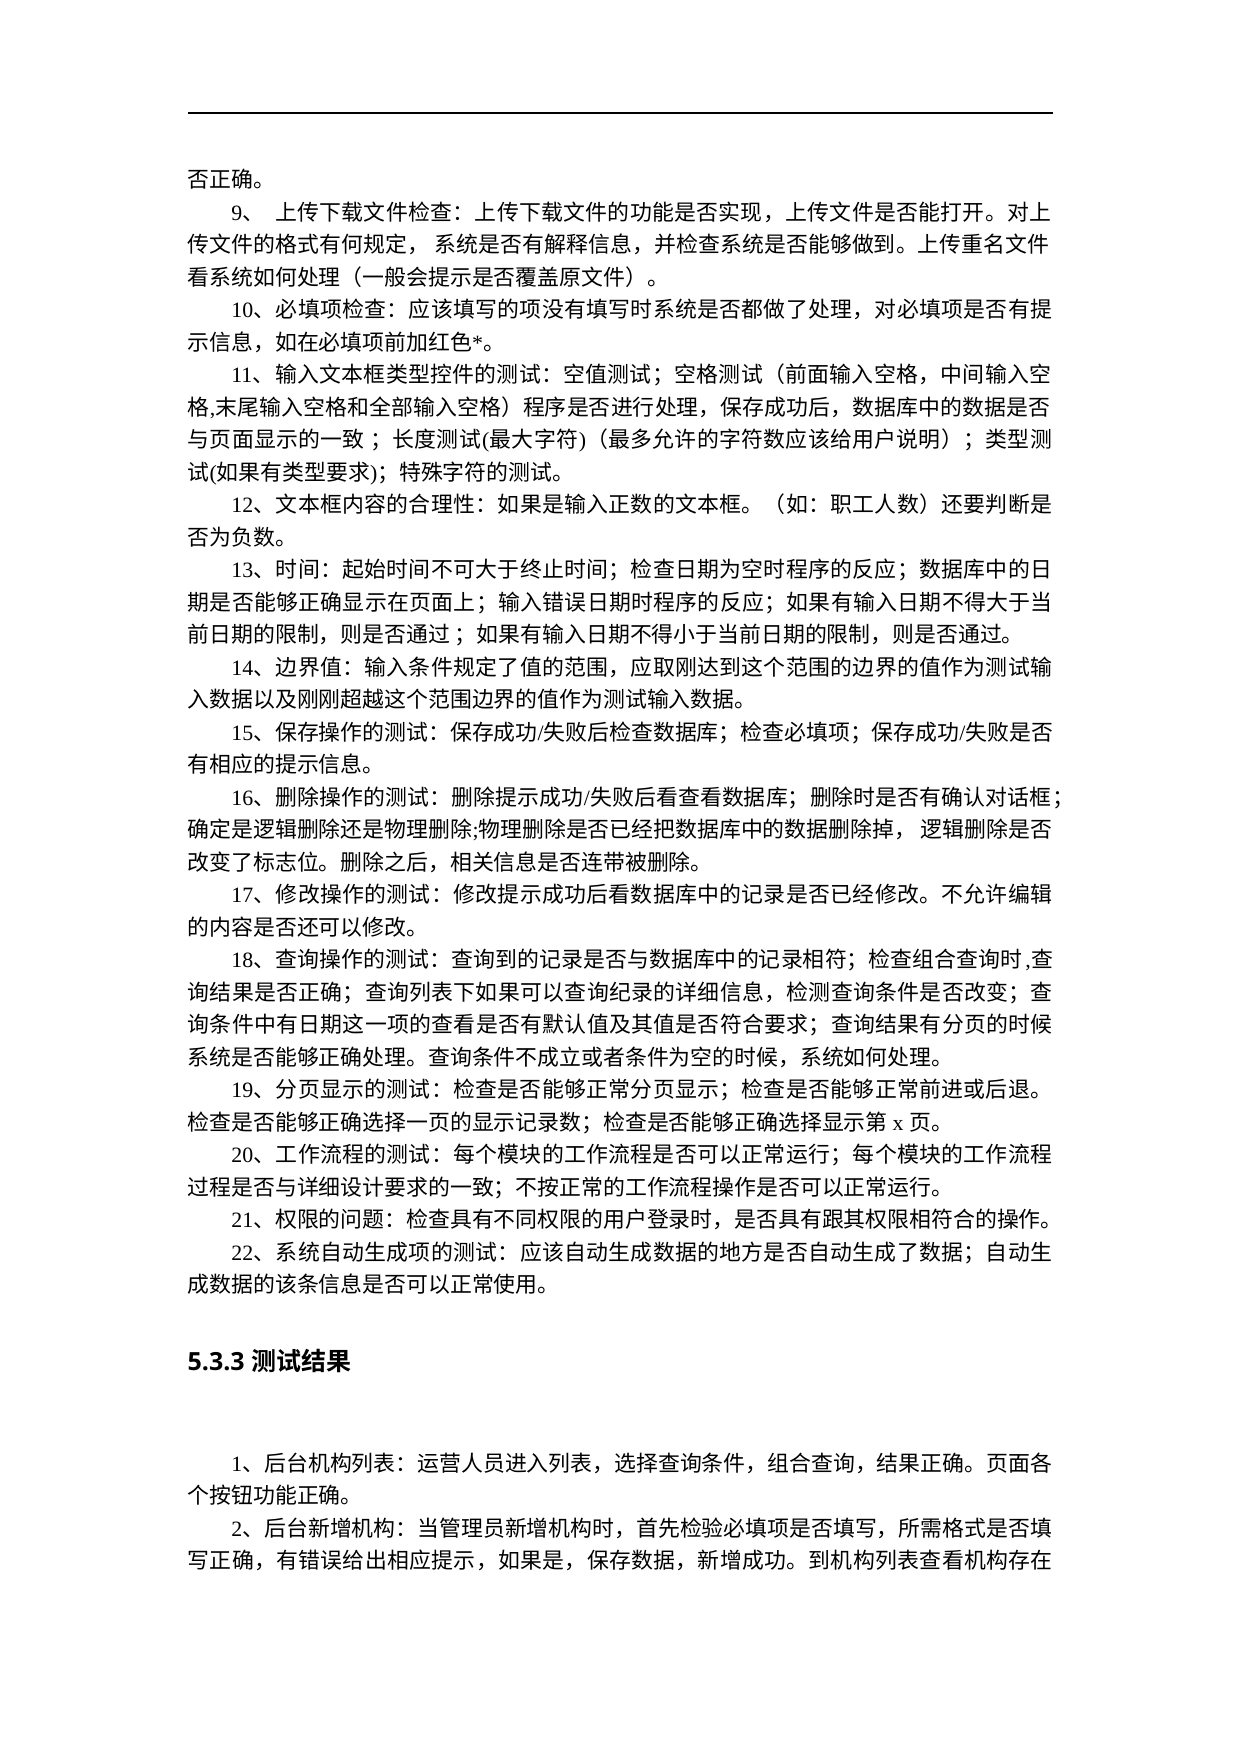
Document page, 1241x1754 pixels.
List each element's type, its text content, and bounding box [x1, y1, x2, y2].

text 10、必填项检查：应该填写的项没有填写时系统是否都做了处理，对必填项是否有提示信息，如在必填项前加红色*。 [187, 292, 1053, 357]
text 16、删除操作的测试：删除提示成功/失败后看查看数据库；删除时是否有确认对话框；确定是逻辑删除还是物理删除;物理删除是否已经把数据库中的数据删除掉， 逻辑删除是否改变了标志位。删除之后，相关信息是否连带被删除。 [187, 779, 1053, 877]
text 17、修改操作的测试：修改提示成功后看数据库中的记录是否已经修改。不允许编辑的内容是否还可以修改。 [187, 877, 1053, 942]
text 18、查询操作的测试：查询到的记录是否与数据库中的记录相符；检查组合查询时,查询结果是否正确；查询列表下如果可以查询纪录的详细信息，检测查询条件是否改变；查询条件中有日期这一项的查看是否有默认值及其值是否符合要求；查询结果有分页的时候系统是否能够正确处理。查询条件不成立或者条件为空的时候，系统如何处理。 [187, 942, 1053, 1072]
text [187, 162, 1053, 194]
text 1、后台机构列表：运营人员进入列表，选择查询条件，组合查询，结果正确。页面各个按钮功能正确。 [187, 1445, 1053, 1510]
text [187, 1510, 1053, 1575]
text 11、输入文本框类型控件的测试：空值测试；空格测试（前面输入空格，中间输入空格,末尾输入空格和全部输入空格）程序是否进行处理，保存成功后，数据库中的数据是否与页面显示的一致 ；长度测试(最大字符)（最多允许的字符数应该给用户说明）；类型测试(如果有类型要求)；特殊字符的测试。 [187, 357, 1053, 487]
text 19、分页显示的测试：检查是否能够正常分页显示；检查是否能够正常前进或后退。检查是否能够正确选择一页的显示记录数；检查是否能够正确选择显示第 x 页。 [187, 1072, 1053, 1137]
text 13、时间：起始时间不可大于终止时间；检查日期为空时程序的反应；数据库中的日期是否能够正确显示在页面上；输入错误日期时程序的反应；如果有输入日期不得大于当前日期的限制，则是否通过 ；如果有输入日期不得小于当前日期的限制，则是否通过。 [187, 552, 1053, 649]
text 12、文本框内容的合理性：如果是输入正数的文本框。（如：职工人数）还要判断是否为负数。 [187, 487, 1053, 552]
text 15、保存操作的测试：保存成功/失败后检查数据库；检查必填项；保存成功/失败是否有相应的提示信息。 [187, 714, 1053, 779]
text 21、权限的问题：检查具有不同权限的用户登录时，是否具有跟其权限相符合的操作。 [187, 1202, 1053, 1234]
text 9、 上传下载文件检查：上传下载文件的功能是否实现，上传文件是否能打开。对上传文件的格式有何规定， 系统是否有解释信息，并检查系统是否能够做到。上传重名文件，看系统如何处理（一般会提示是否覆盖原文件）。 [187, 194, 1053, 292]
text 14、边界值：输入条件规定了值的范围，应取刚达到这个范围的边界的值作为测试输入数据以及刚刚超越这个范围边界的值作为测试输入数据。 [187, 649, 1053, 714]
text 22、系统自动生成项的测试：应该自动生成数据的地方是否自动生成了数据；自动生成数据的该条信息是否可以正常使用。 [187, 1234, 1053, 1299]
text 20、工作流程的测试：每个模块的工作流程是否可以正常运行；每个模块的工作流程过程是否与详细设计要求的一致；不按正常的工作流程操作是否可以正常运行。 [187, 1137, 1053, 1202]
subtitle 5.3.3 测试结果 [187, 1327, 1053, 1392]
